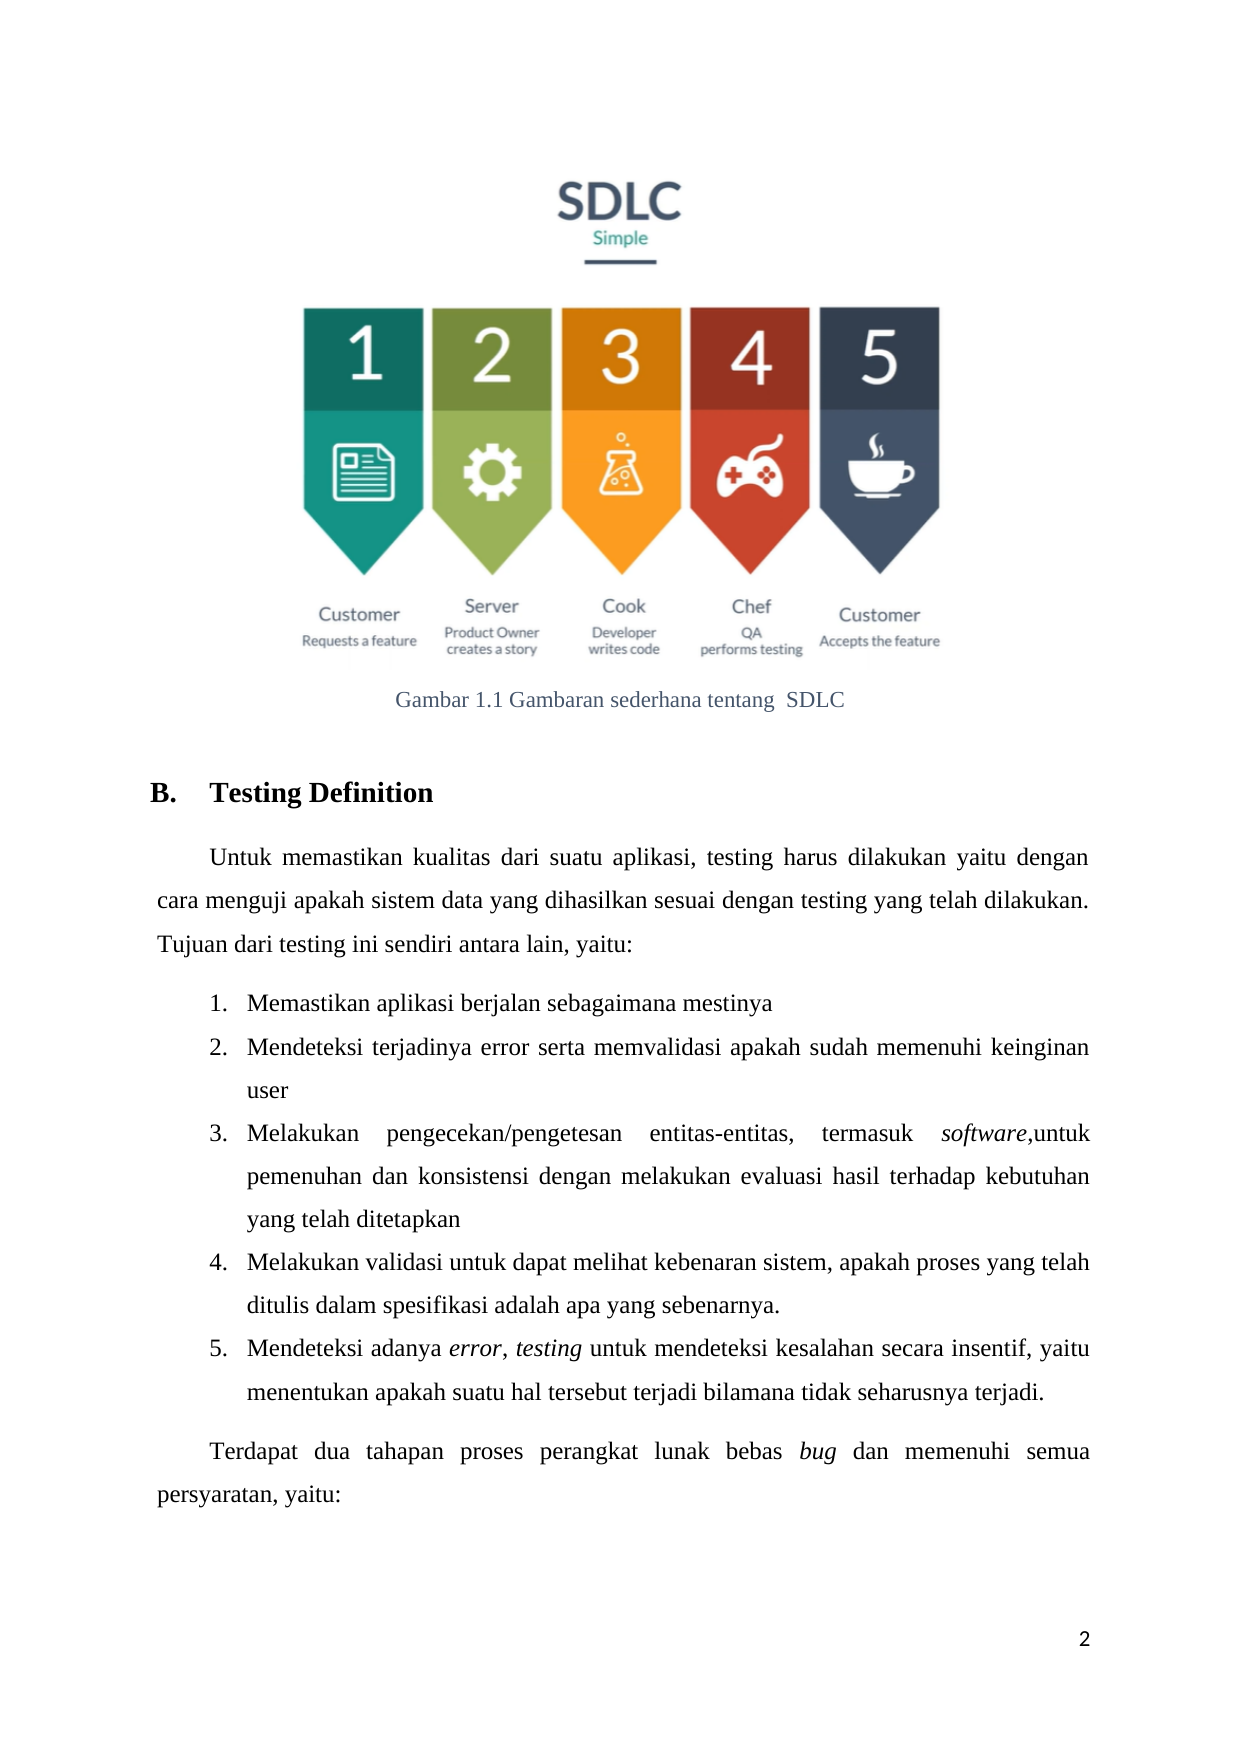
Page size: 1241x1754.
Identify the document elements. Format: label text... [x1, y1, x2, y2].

list Mendeteksi adanya error, testing untuk mendeteksi kesalahan secara insentif, yaitu menentukan apakah suatu hal tersebut terjadi bilamana tidak seharusnya terjadi. [209, 1333, 1090, 1405]
text Untuk memastikan kualitas dari suatu aplikasi, testing harus dilakukan yaitu dengan cara menguji apakah sistem data yang dihasilkan sesuai dengan testing yang telah dilakukan. Tujuan dari testing ini sendiri antara lain, yaitu: [157, 842, 1090, 957]
list Mendeteksi terjadinya error serta memvalidasi apakah sudah memenuhi keinginan user [209, 1032, 1090, 1103]
text Terdapat dua tahapan proses perangkat lunak bebas bug dan memenuhi semua persyaratan, yaitu: [157, 1436, 1090, 1508]
list Melakukan validasi untuk dapat melihat kebenaran sistem, apakah proses yang telah ditulis dalam spesifikasi adalah apa yang sebenarnya. [209, 1247, 1090, 1319]
picture [284, 150, 956, 670]
text Gambar 1.1 Gambaran sederhana tentang SDLC [150, 686, 1090, 713]
list Memastikan aplikasi berjalan sebagaimana mestinya [209, 988, 1090, 1017]
list Testing Definition [150, 776, 1090, 809]
list Melakukan pengecekan/pengetesan entitas-entitas, termasuk software,untuk pemenuhan dan konsistensi dengan melakukan evaluasi hasil terhadap kebutuhan yang telah ditetapkan [209, 1118, 1090, 1233]
